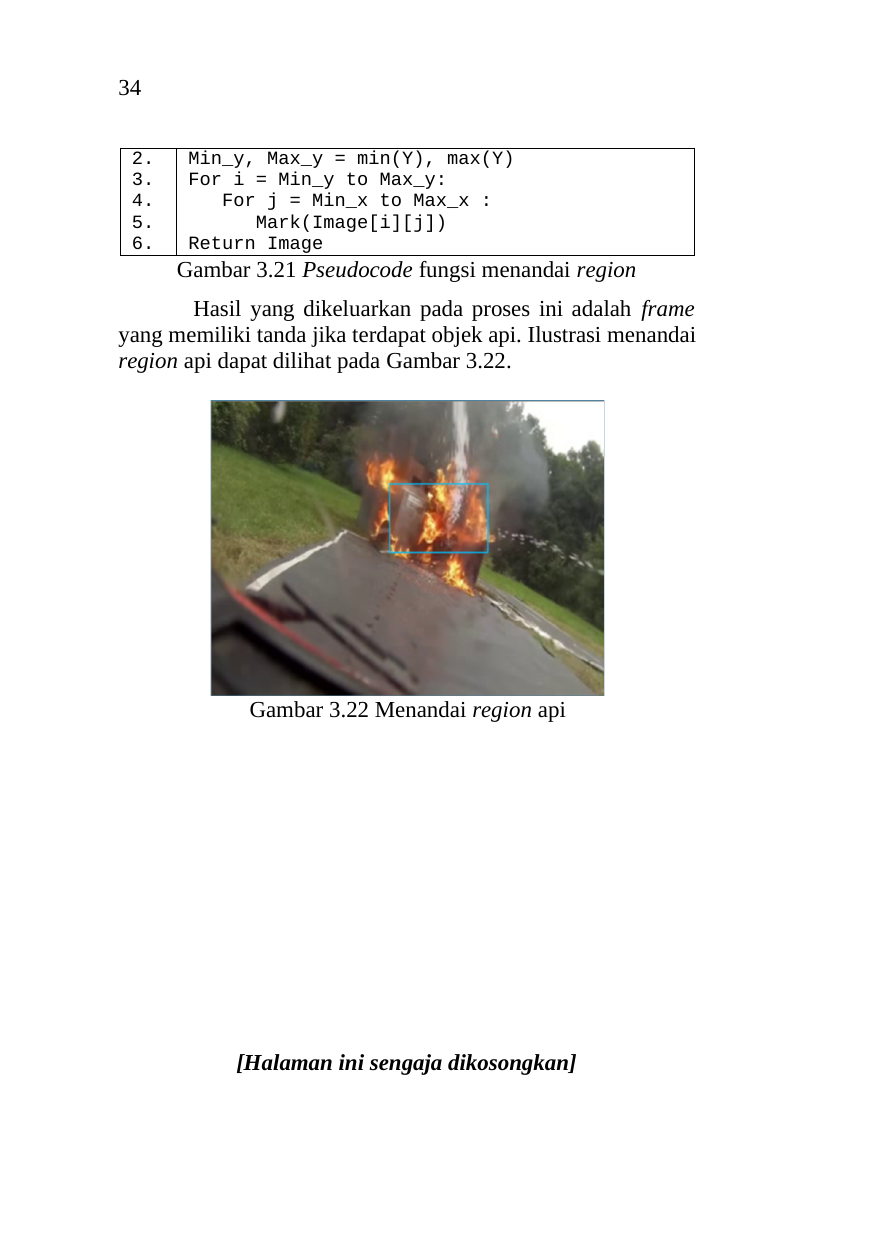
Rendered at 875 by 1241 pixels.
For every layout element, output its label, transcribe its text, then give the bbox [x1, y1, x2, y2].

picture [210, 400, 605, 696]
table_header 1. 2. 3. 4. 5. 6. [121, 149, 176, 255]
table_header Min_x, Max_x = min(X), max(X) Min_y, Max_y = min(Y), max(Y) For i = Min_y to Max_y: For j = Min_x to Max_x : Mark(Image[i][j]) Return Image [177, 149, 694, 255]
text [Halaman ini sengaja dikosongkan] [118, 1049, 697, 1075]
